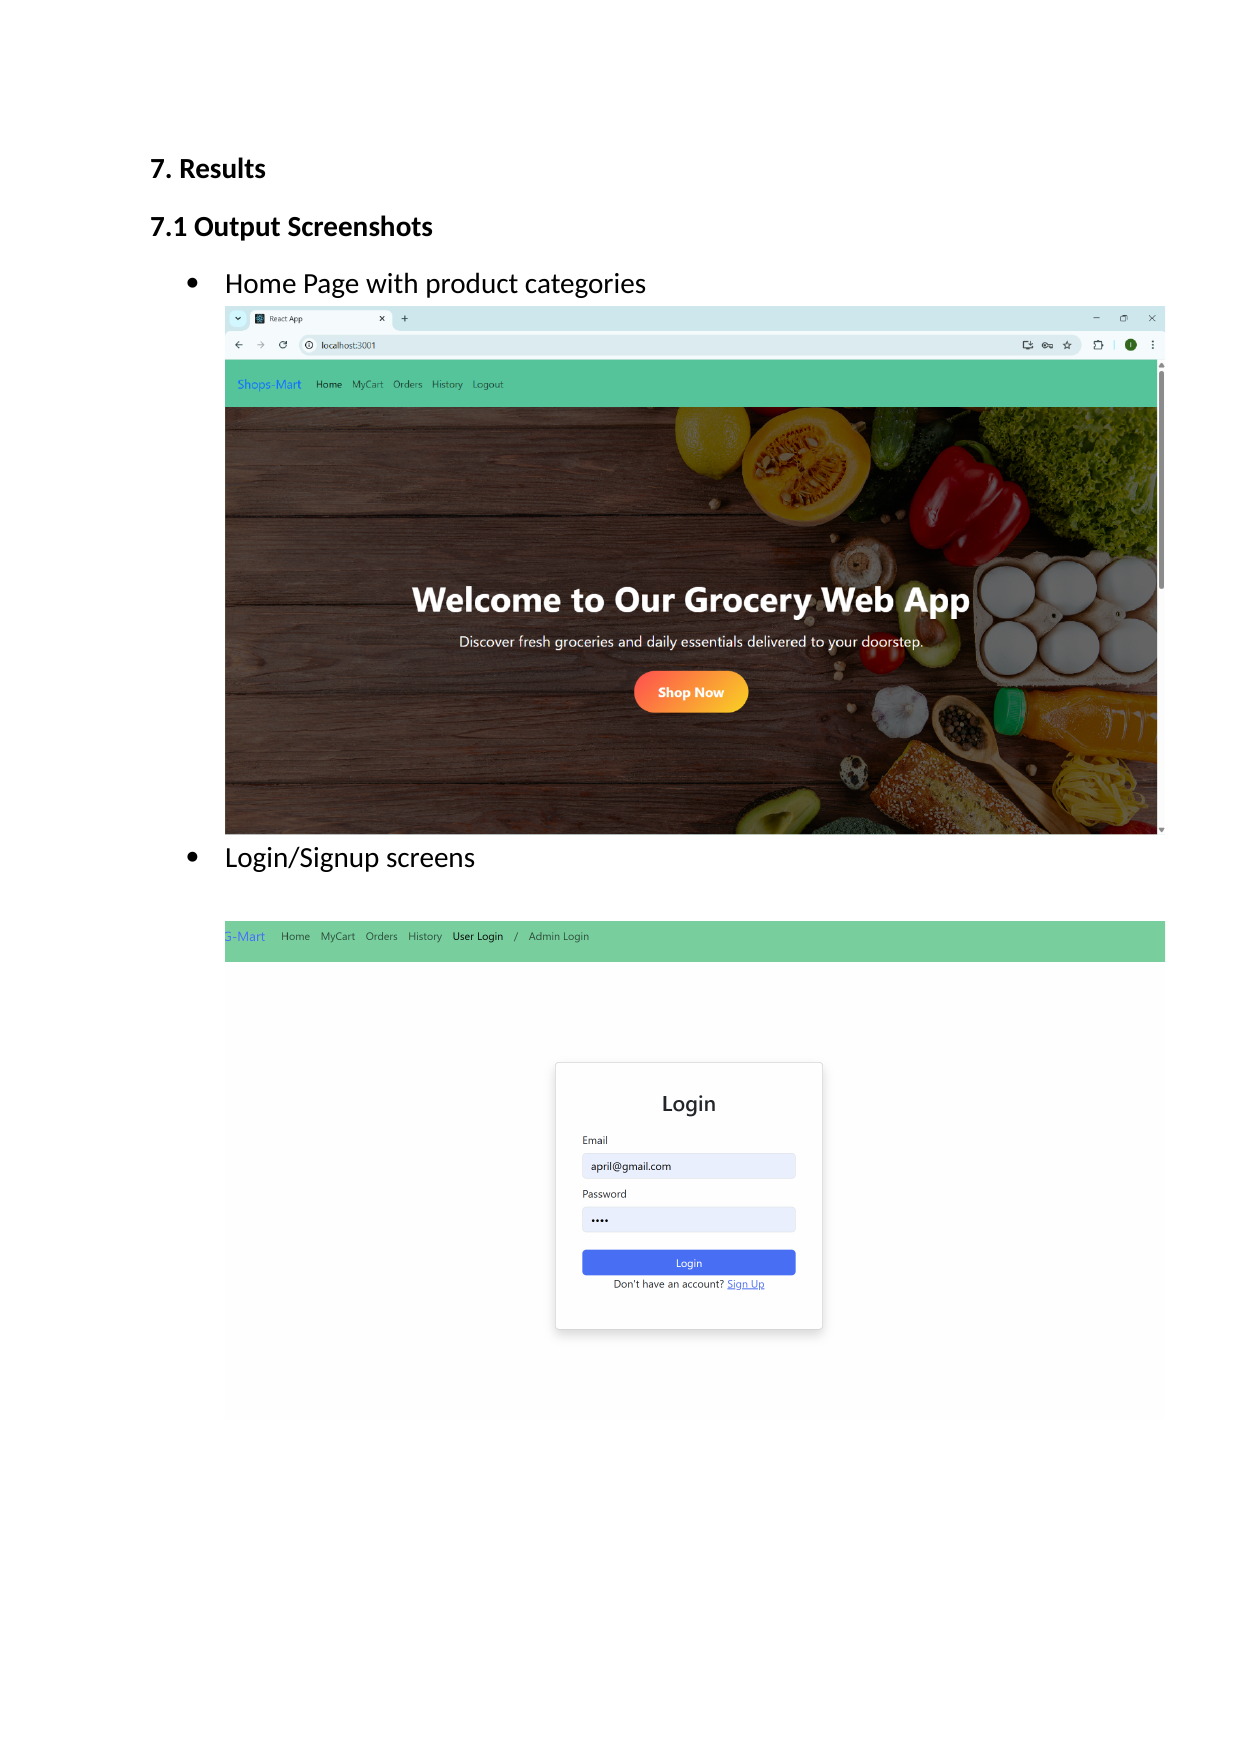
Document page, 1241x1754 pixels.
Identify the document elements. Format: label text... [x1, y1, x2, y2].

list Home Page with product categories [187, 265, 1090, 301]
list Login/Signup screens [187, 839, 1090, 875]
text 7. Results [150, 150, 1090, 186]
picture [225, 921, 1166, 1420]
text 7.1 Output Screenshots [150, 208, 1090, 243]
picture [225, 306, 1166, 835]
